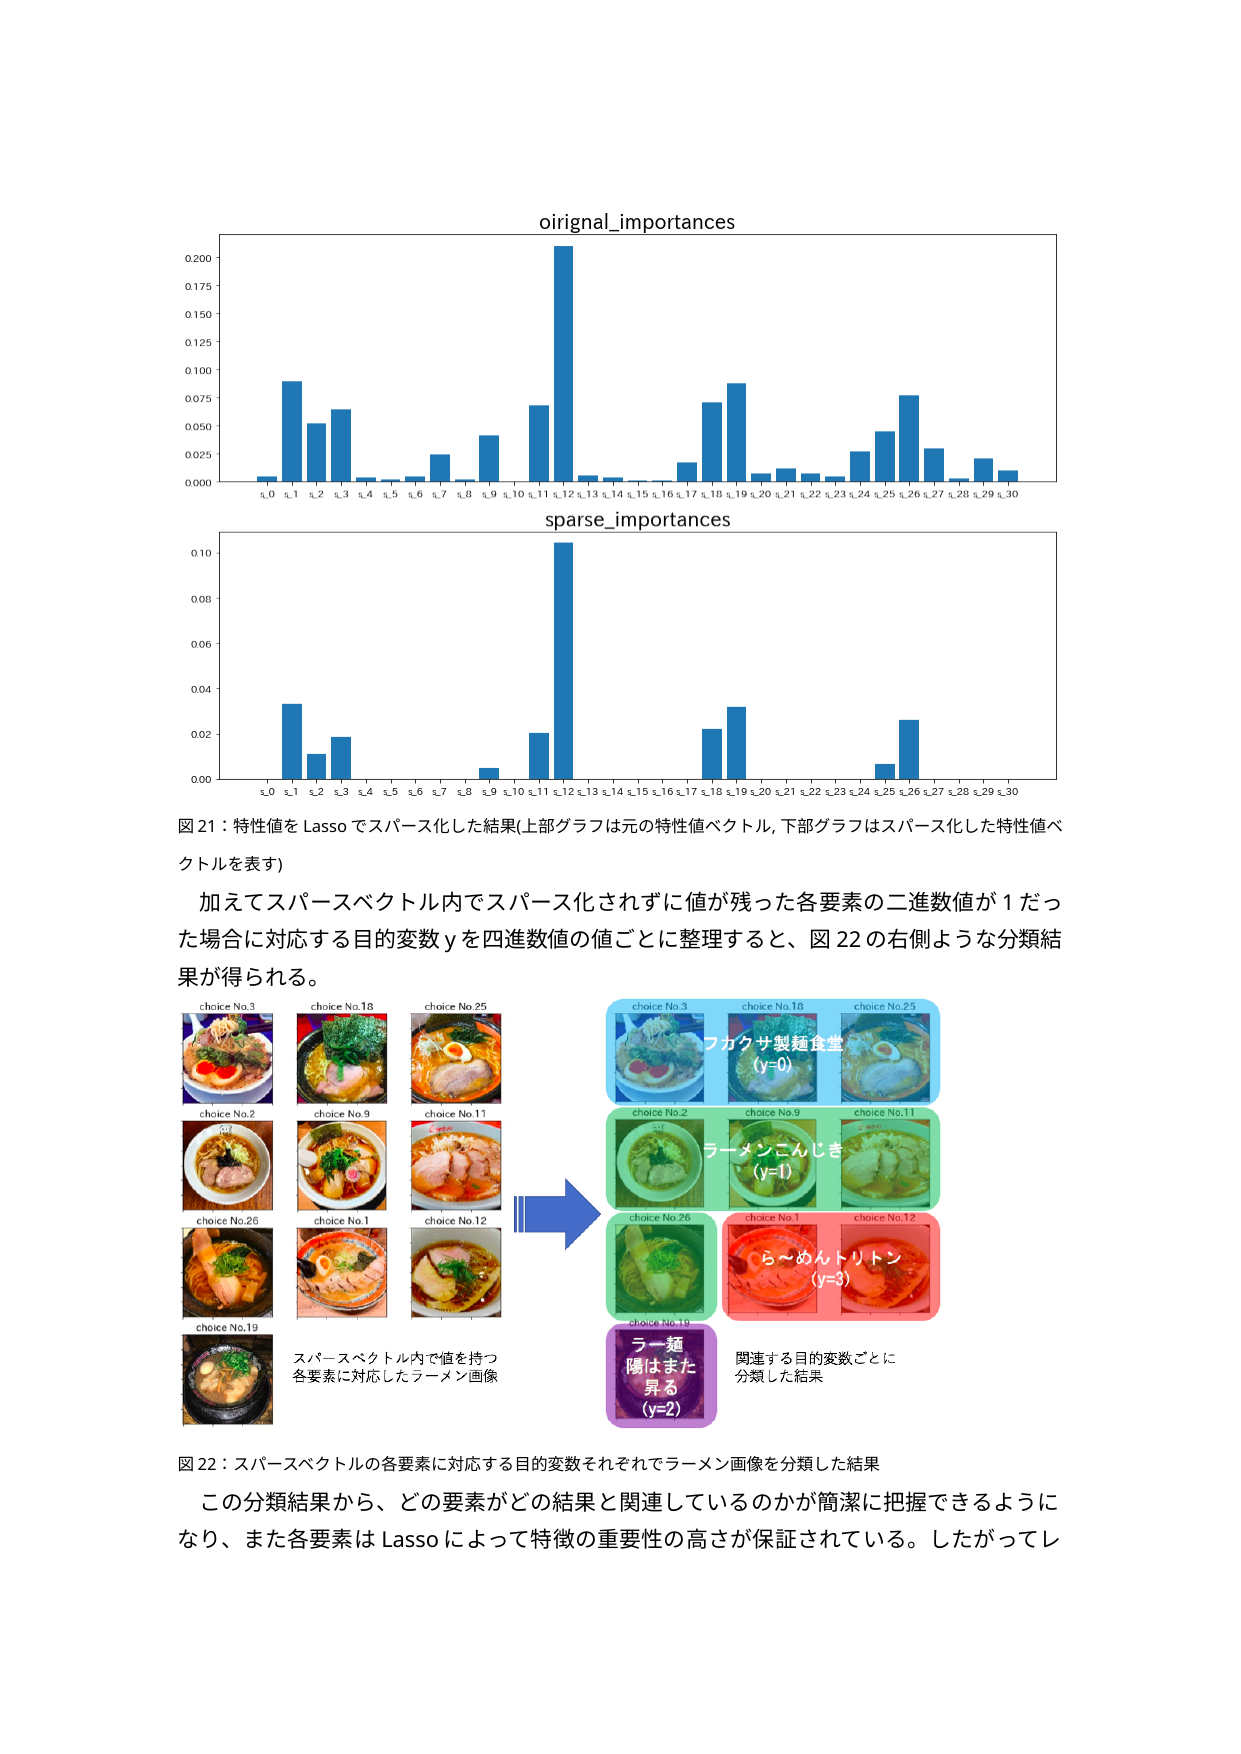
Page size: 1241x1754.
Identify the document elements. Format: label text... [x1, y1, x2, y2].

text 図22：スパースベクトルの各要素に対応する目的変数それぞれでラーメン画像を分類した結果 [177, 1444, 1063, 1482]
text 加えてスパースベクトル内でスパース化されずに値が残った各要素の二進数値が1だった場合に対応する目的変数yを四進数値の値ごとに整理すると、図22の右側ような分類結果が得られる。 [177, 882, 1063, 994]
picture [177, 994, 946, 1432]
text 図21：特性値をLassoでスパース化した結果(上部グラフは元の特性値ベクトル, 下部グラフはスパース化した特性値ベクトルを表す) [177, 807, 1063, 882]
picture [177, 206, 1063, 802]
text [177, 1482, 1063, 1557]
